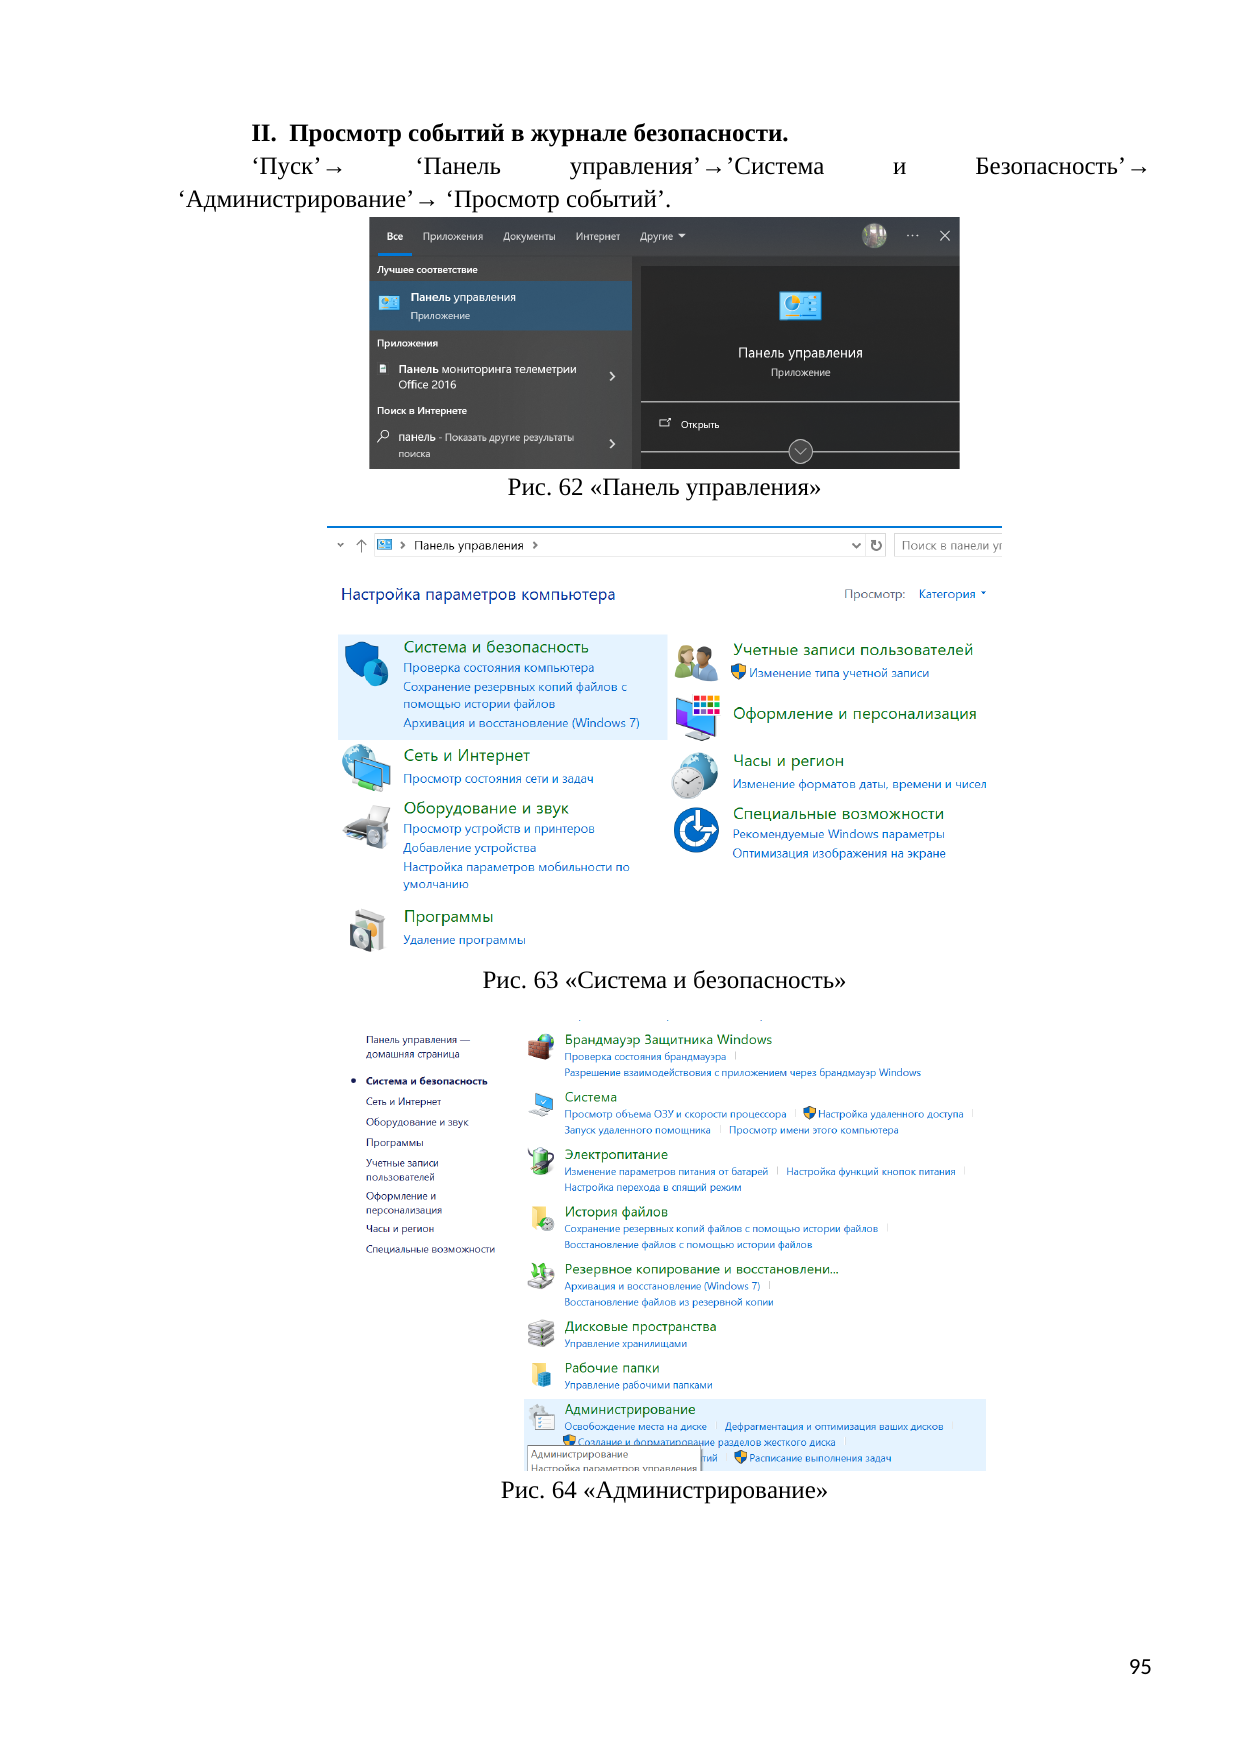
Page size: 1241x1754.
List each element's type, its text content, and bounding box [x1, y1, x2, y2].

picture [342, 1019, 987, 1471]
text Рис. 64 «Администрирование» [177, 1475, 1152, 1504]
text Рис. 63 «Система и безопасность» [177, 965, 1152, 994]
text ‘Пуск’→ ‘Панель управления’→’Система и Безопасность’→ ‘Администрирование’→ ‘Просмотр событий’. [177, 151, 1152, 213]
picture [369, 217, 960, 469]
picture [327, 526, 1002, 962]
text Рис. 62 «Панель управления» [177, 472, 1152, 501]
text II. Просмотр событий в журнале безопасности. [177, 118, 1152, 147]
